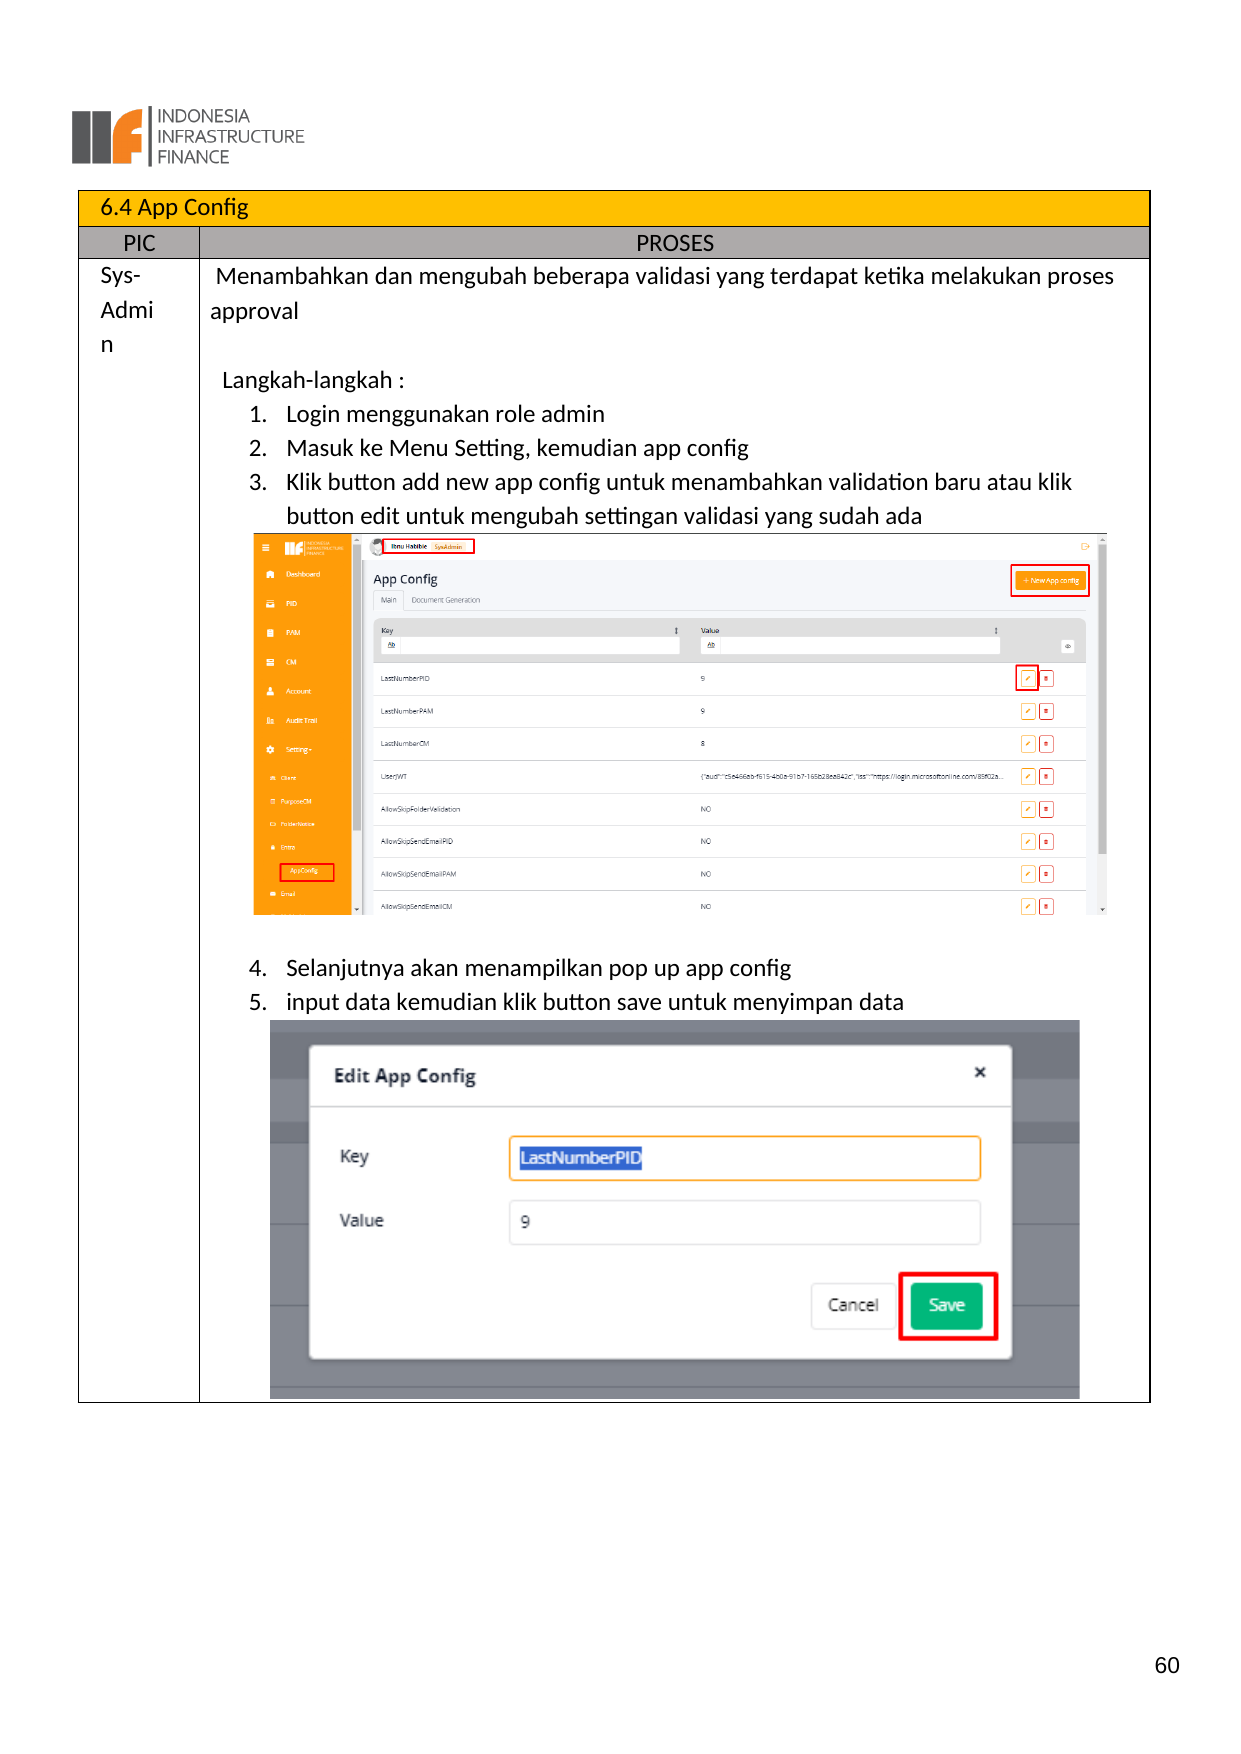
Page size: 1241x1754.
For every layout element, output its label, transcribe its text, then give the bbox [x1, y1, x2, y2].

picture [253, 533, 1107, 915]
table_cell PIC [79, 227, 199, 258]
table_cell PROSES [200, 227, 1149, 258]
table_cell Menambahkan dan mengubah beberapa validasi yang terdapat ketika melakukan proses approval Langkah-langkah : Login menggunakan role admin Masuk ke Menu Setting, kemudian app config Klik button add new app config untuk menambahkan validation baru atau klik button edit untuk mengubah settingan validasi yang sudah ada Selanjutnya akan menampilkan pop up app config input data kemudian klik button save untuk menyimpan data [200, 259, 1149, 1402]
table_header 6.4 App Config [79, 191, 1149, 226]
picture [270, 1020, 1080, 1399]
picture [69, 102, 307, 170]
table_cell Sys- Admin [79, 259, 199, 1402]
